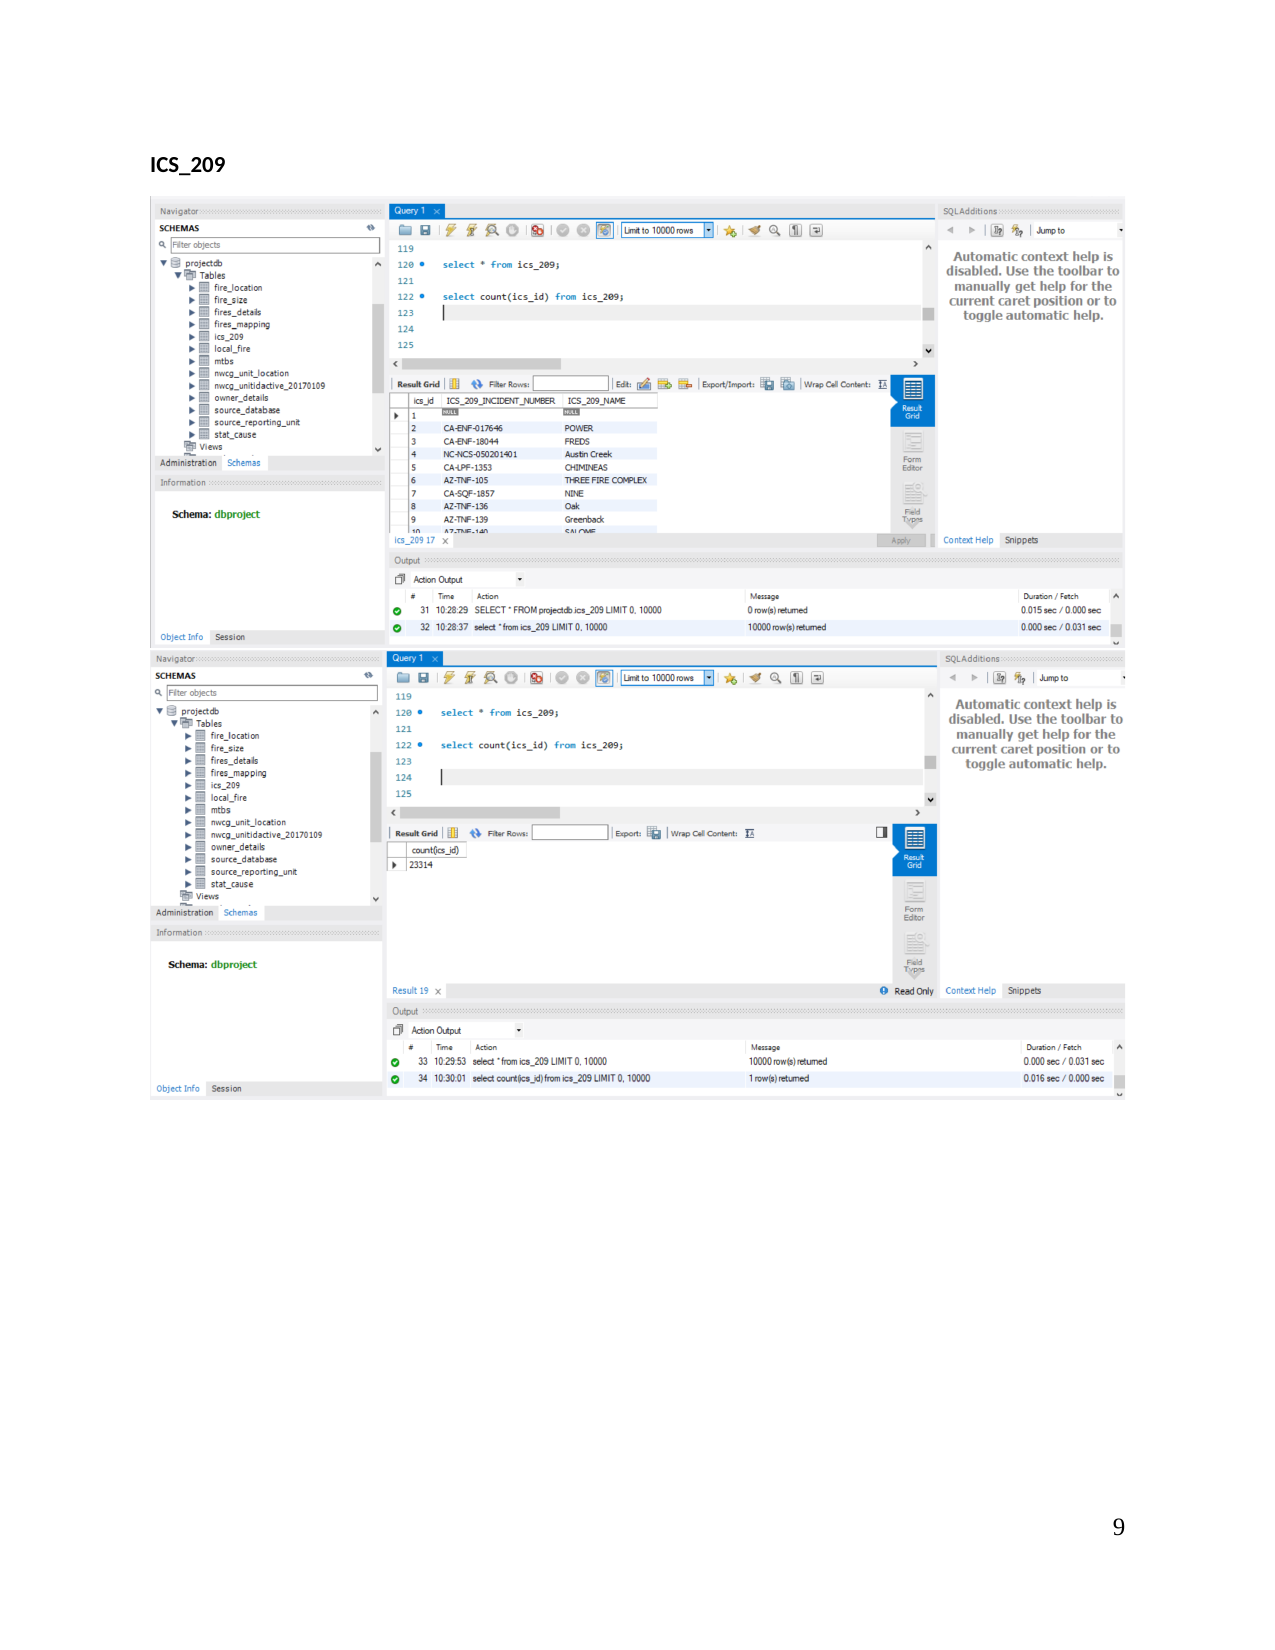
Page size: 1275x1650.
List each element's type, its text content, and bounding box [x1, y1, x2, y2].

text ICS_209 [150, 150, 1125, 178]
picture [150, 650, 1125, 1100]
picture [150, 196, 1125, 648]
